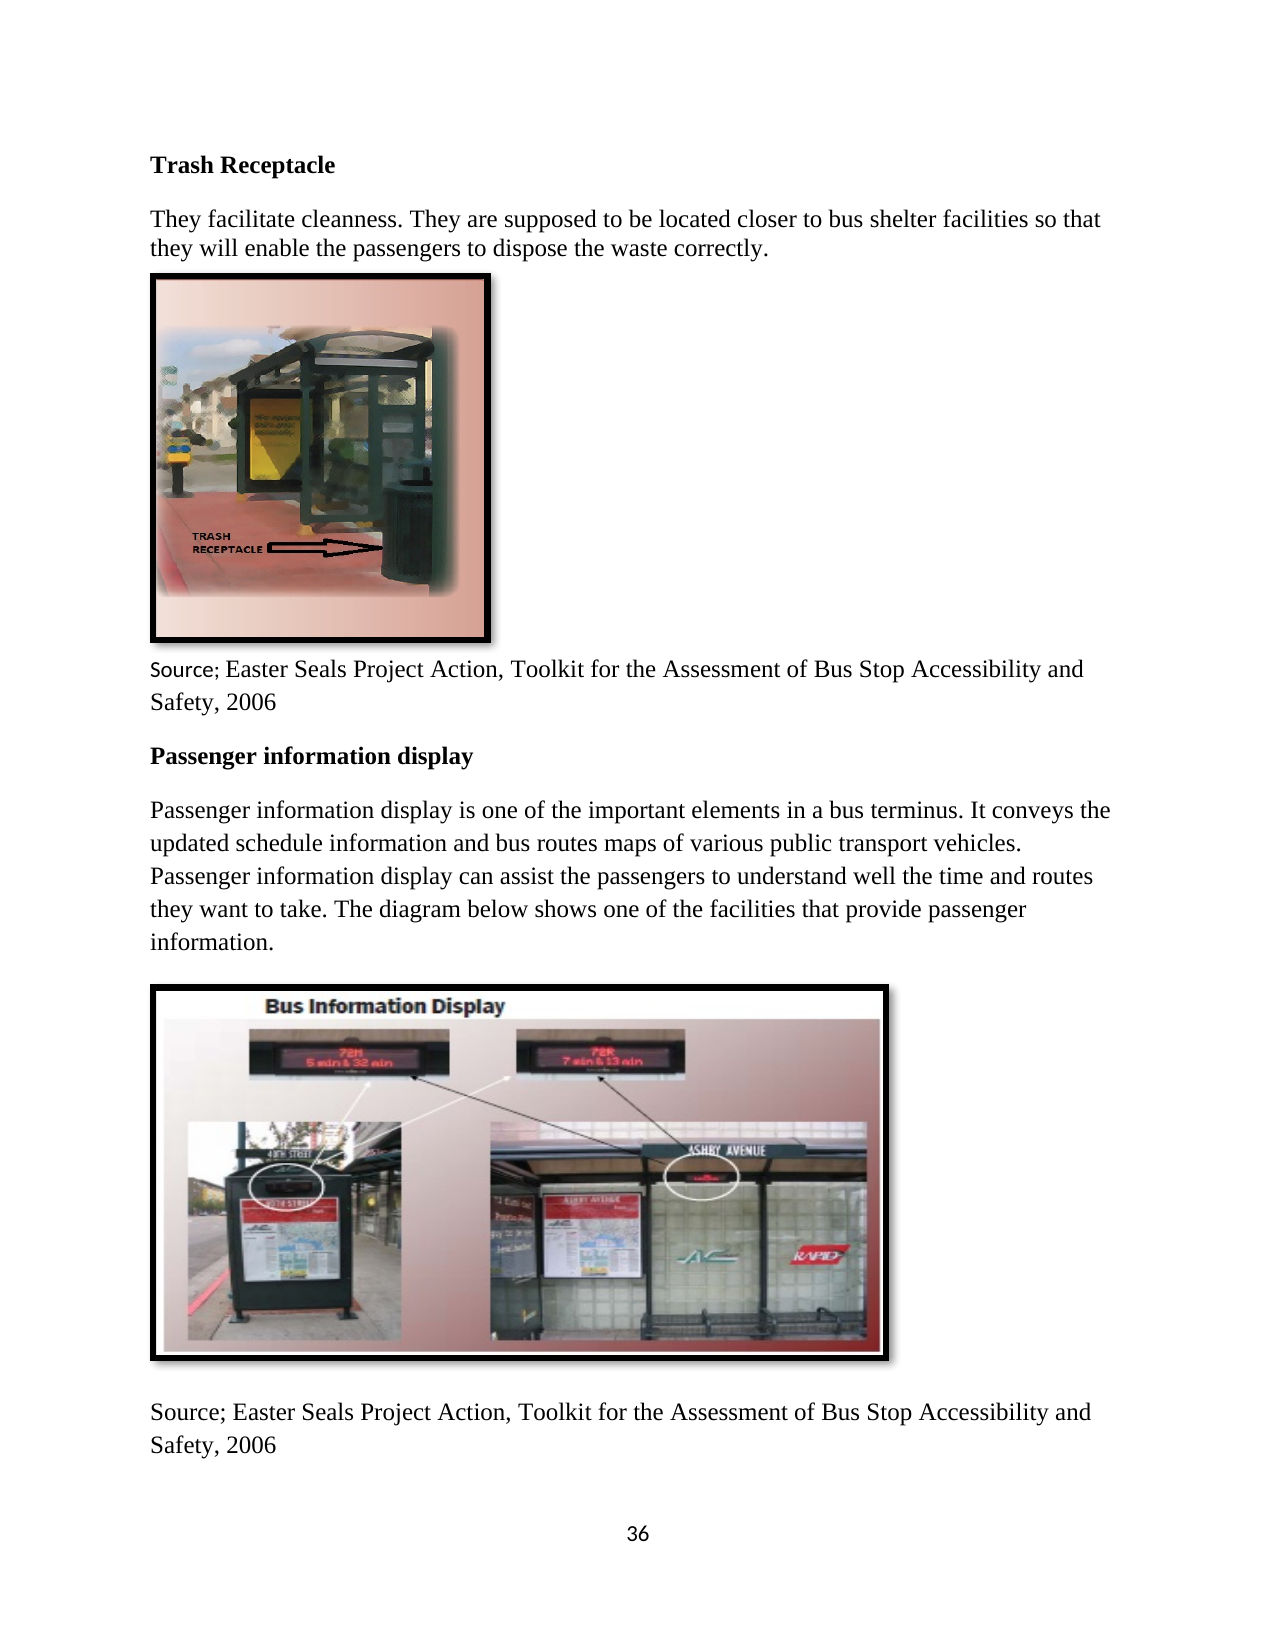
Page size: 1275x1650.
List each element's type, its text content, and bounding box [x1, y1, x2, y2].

picture [156, 991, 883, 1355]
text Passenger information display [150, 741, 1125, 770]
text They facilitate cleanness. They are supposed to be located closer to bus shelter facilities so that they will enable the passengers to dispose the waste correctly. [150, 204, 1125, 261]
text Passenger information display is one of the important elements in a bus terminus. It conveys the updated schedule information and bus routes maps of various public transport vehicles. Passenger information display can assist the passengers to understand well the time and routes they want to take. The diagram below shows one of the facilities that provide passenger information. [150, 795, 1125, 956]
text Source; Easter Seals Project Action, Toolkit for the Assessment of Bus Stop Accessibility and Safety, 2006 [150, 654, 1125, 716]
text Source; Easter Seals Project Action, Toolkit for the Assessment of Bus Stop Accessibility and Safety, 2006 [150, 1397, 1125, 1459]
text Trash Receptacle [150, 150, 1125, 179]
picture [156, 279, 484, 637]
